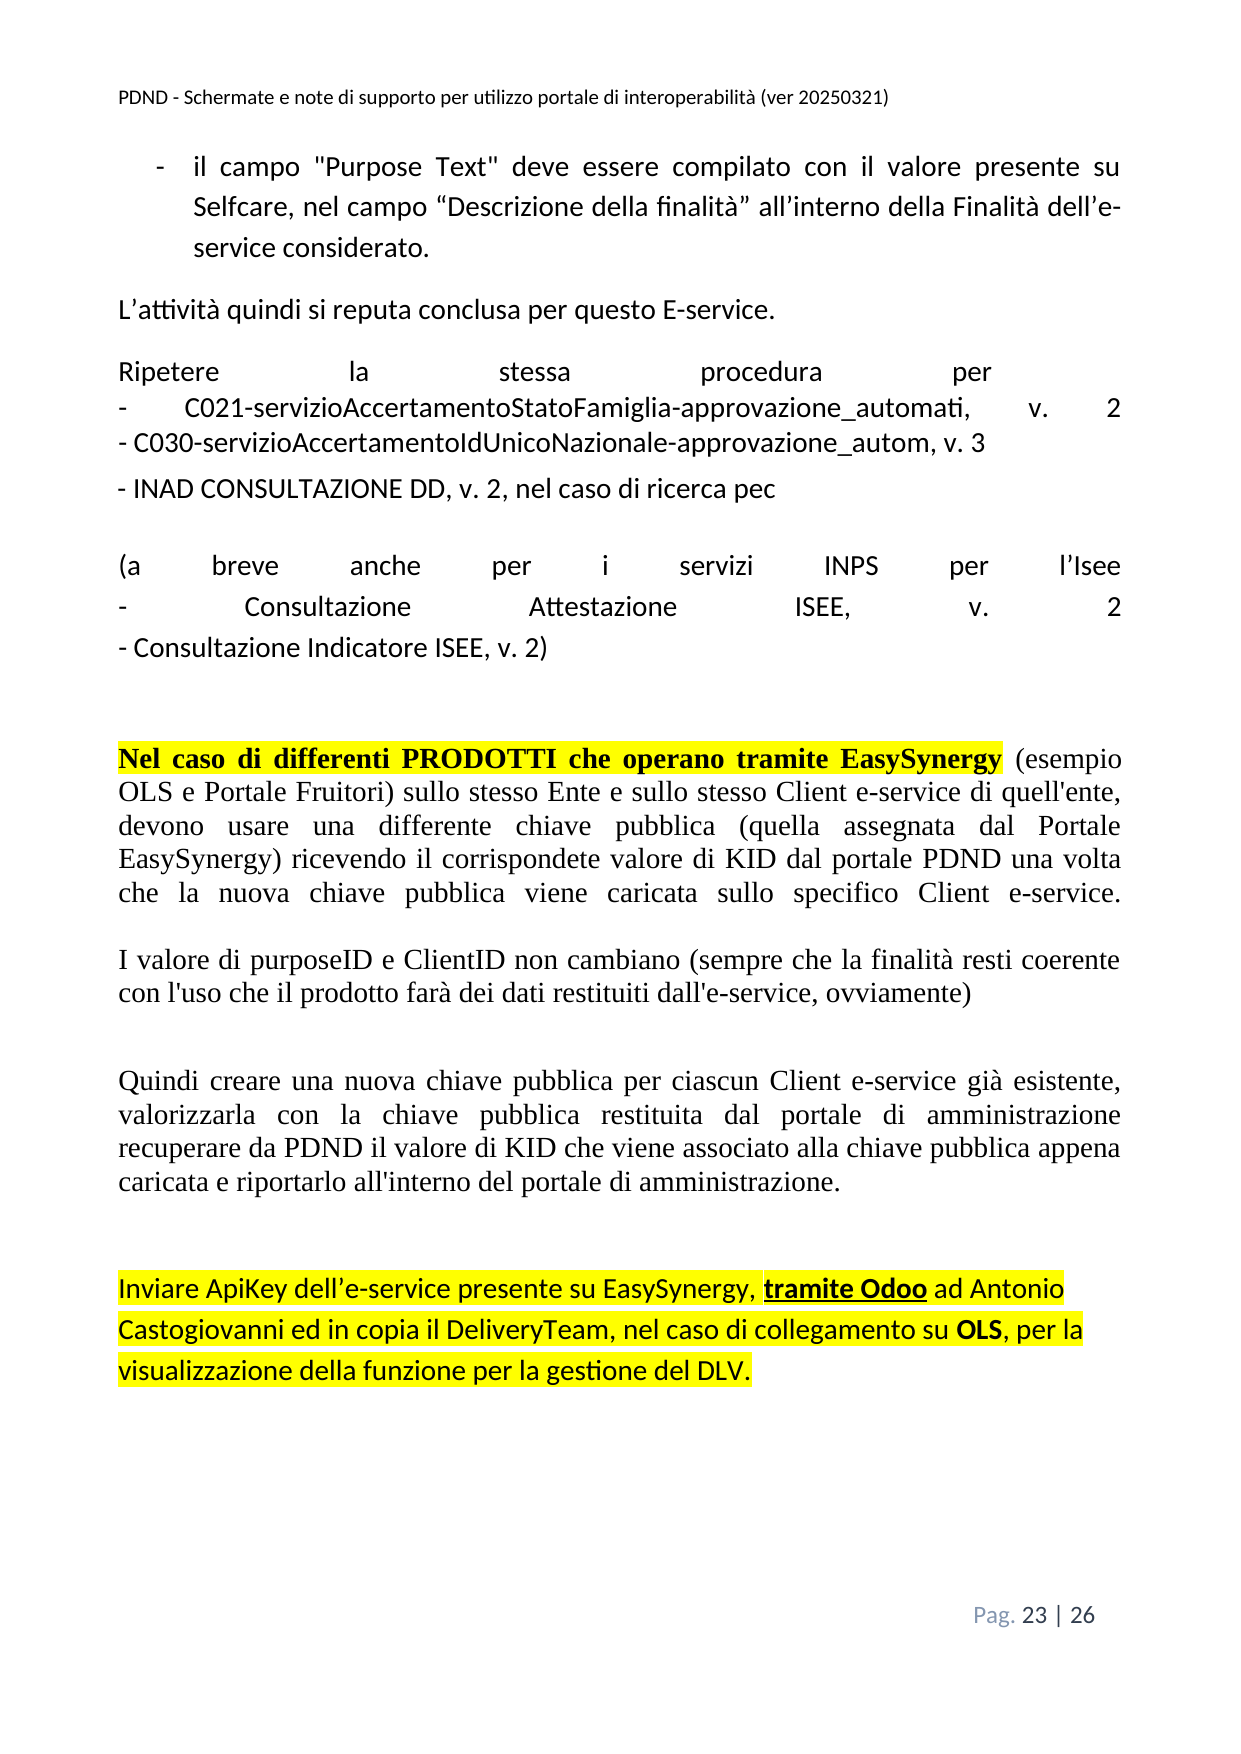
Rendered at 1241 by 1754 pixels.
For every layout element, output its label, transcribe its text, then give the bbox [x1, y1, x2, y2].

text Inviare ApiKey dell’e-service presente su EasySynergy, tramite Odoo ad Antonio Castogiovanni ed in copia il DeliveryTeam, nel caso di collegamento su OLS, per la visualizzazione della funzione per la gestione del DLV. [118, 1270, 1122, 1387]
list il campo "Purpose Text" deve essere compilato con il valore presente su Selfcare, nel campo “Descrizione della finalità” all’interno della Finalità dell’e-service considerato. [156, 148, 1122, 265]
text Nel caso di differenti PRODOTTI che operano tramite EasySynergy (esempio OLS e Portale Fruitori) sullo stesso Ente e sullo stesso Client e-service di quell'ente, devono usare una differente chiave pubblica (quella assegnata dal Portale EasySynergy) ricevendo il corrispondete valore di KID dal portale PDND una volta che la nuova chiave pubblica viene caricata sullo specifico Client e-service. I valore di purposeID e ClientID non cambiano (sempre che la finalità resti coerente con l'uso che il prodotto farà dei dati restituiti dall'e-service, ovviamente) [118, 741, 1122, 1009]
text (a breve anche per i servizi INPS per l’Isee - Consultazione Attestazione ISEE, v. 2 - Consultazione Indicatore ISEE, v. 2) [118, 516, 1122, 664]
list INAD CONSULTAZIONE DD, v. 2, nel caso di ricerca pec [117, 470, 1122, 506]
text Quindi creare una nuova chiave pubblica per ciascun Client e-service già esistente, valorizzarla con la chiave pubblica restituita dal portale di amministrazione recuperare da PDND il valore di KID che viene associato alla chiave pubblica appena caricata e riportarlo all'interno del portale di amministrazione. [118, 1063, 1122, 1198]
text L’attività quindi si reputa conclusa per questo E-service. [118, 291, 1122, 327]
text Ripetere la stessa procedura per - C021-servizioAccertamentoStatoFamiglia-approvazione_automati, v. 2 - C030-servizioAccertamentoIdUnicoNazionale-approvazione_autom, v. 3 [118, 353, 1122, 460]
